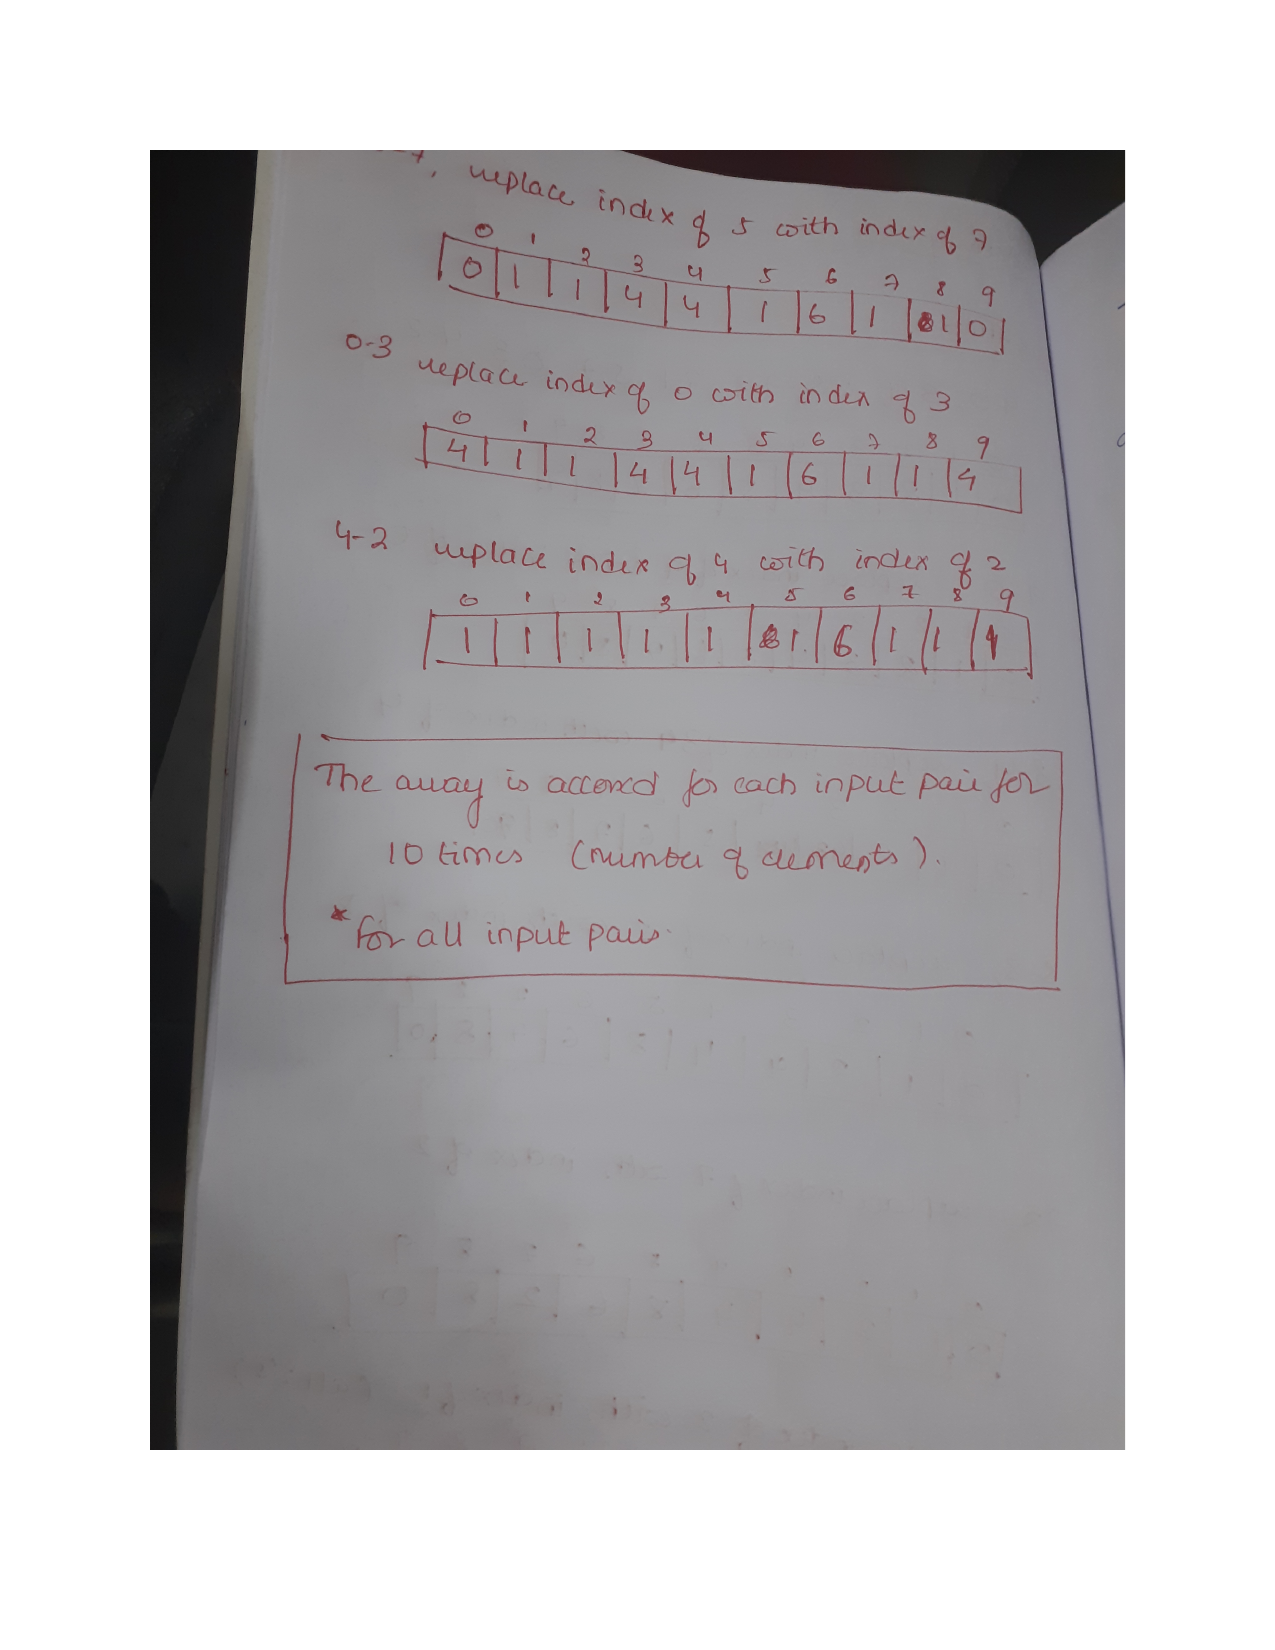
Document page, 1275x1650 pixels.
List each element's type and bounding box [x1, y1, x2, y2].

picture [150, 150, 1125, 1450]
